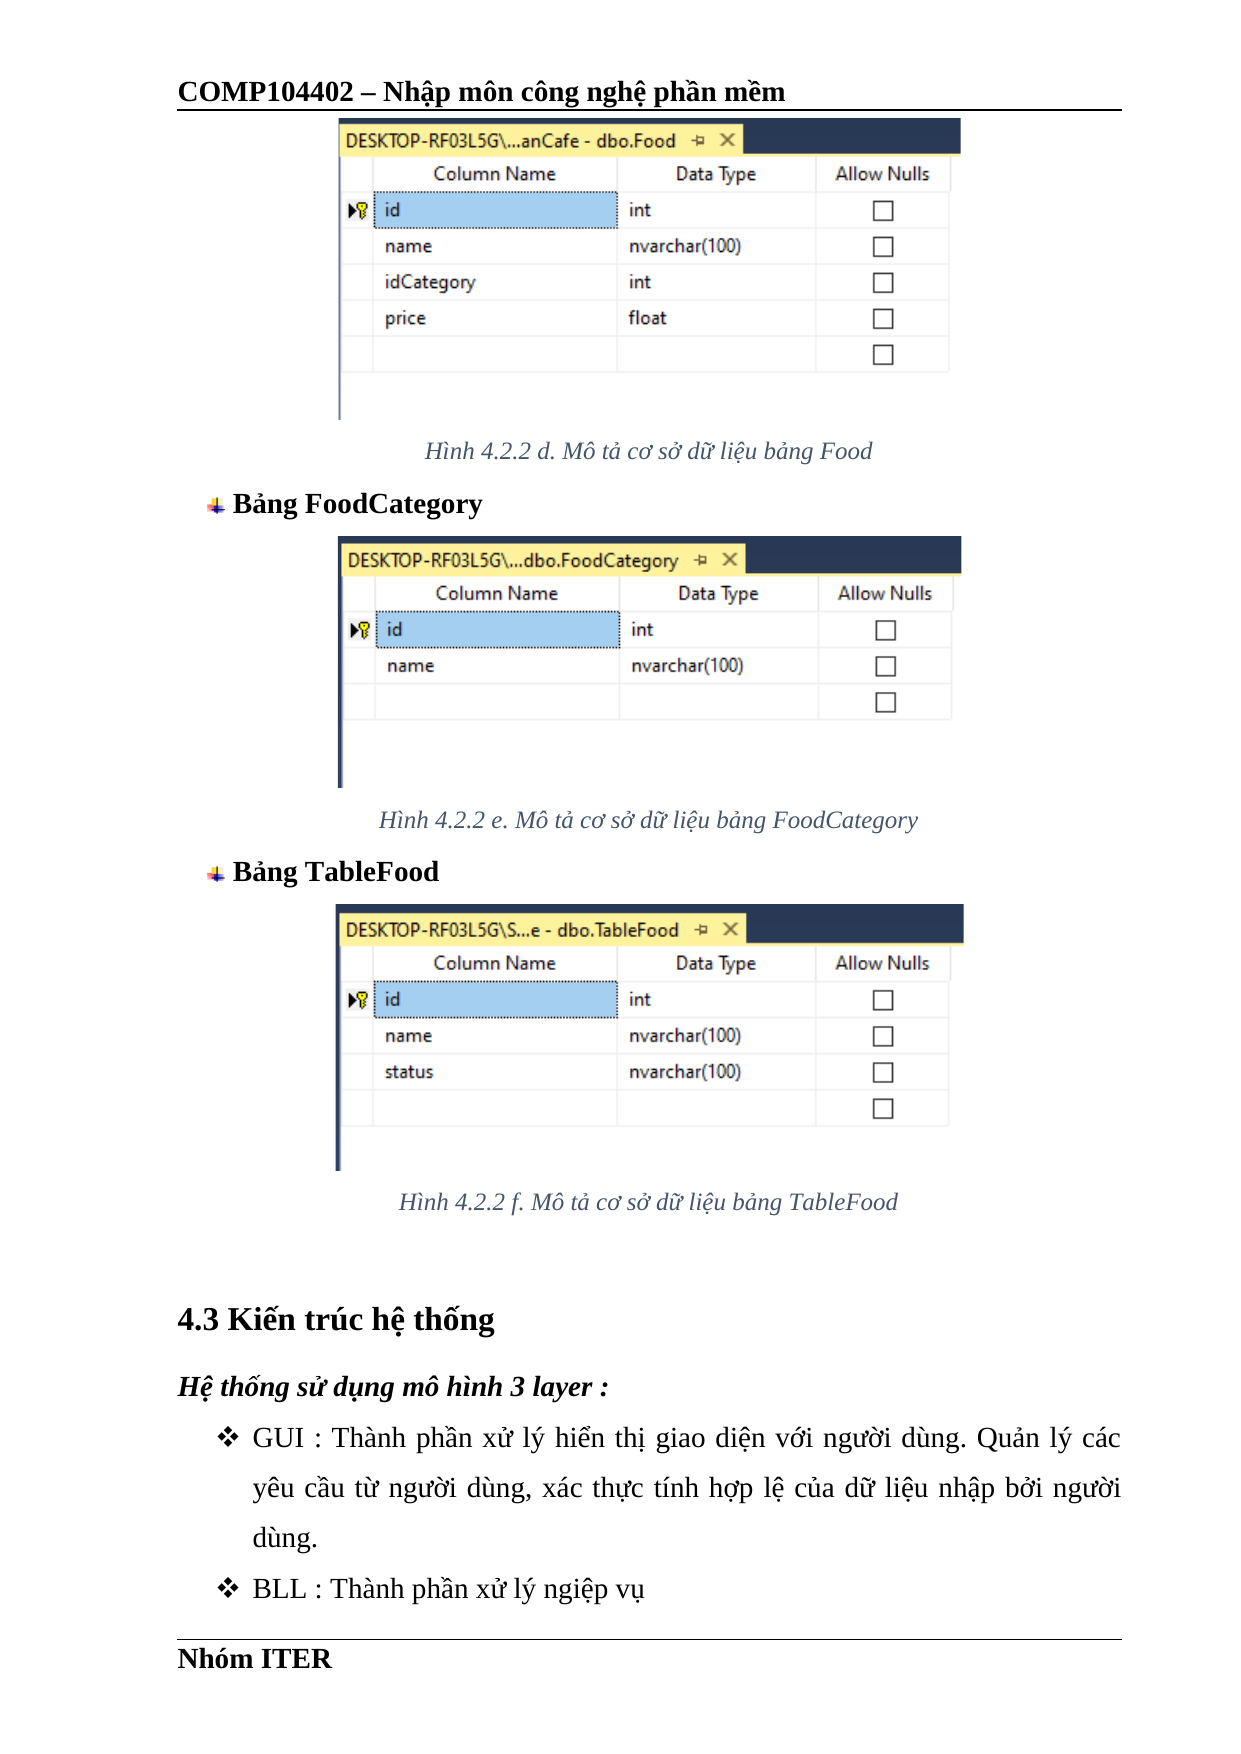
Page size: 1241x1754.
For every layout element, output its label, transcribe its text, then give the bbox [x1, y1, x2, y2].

text Bảng FoodCategory [207, 486, 1122, 519]
list BLL : Thành phần xử lý ngiệp vụ [215, 1571, 1122, 1604]
text Hình 4.2.2 e. Mô tả cơ sở dữ liệu bảng FoodCategory [177, 805, 1122, 833]
picture [337, 536, 962, 788]
picture [335, 904, 964, 1171]
text Hệ thống sử dụng mô hình 3 layer : [177, 1369, 1122, 1403]
picture [338, 118, 961, 420]
subtitle Kiến trúc hệ thống [177, 1299, 1122, 1338]
picture [207, 496, 225, 514]
picture [207, 865, 225, 882]
text Bảng TableFood [207, 854, 1122, 888]
text Hình 4.2.2 f. Mô tả cơ sở dữ liệu bảng TableFood [177, 1187, 1122, 1216]
text Hình 4.2.2 d. Mô tả cơ sở dữ liệu bảng Food [177, 436, 1122, 465]
list GUI : Thành phần xử lý hiển thị giao diện với người dùng. Quản lý các yêu cầu từ người dùng, xác thực tính hợp lệ của dữ liệu nhập bởi người dùng. [215, 1420, 1122, 1554]
